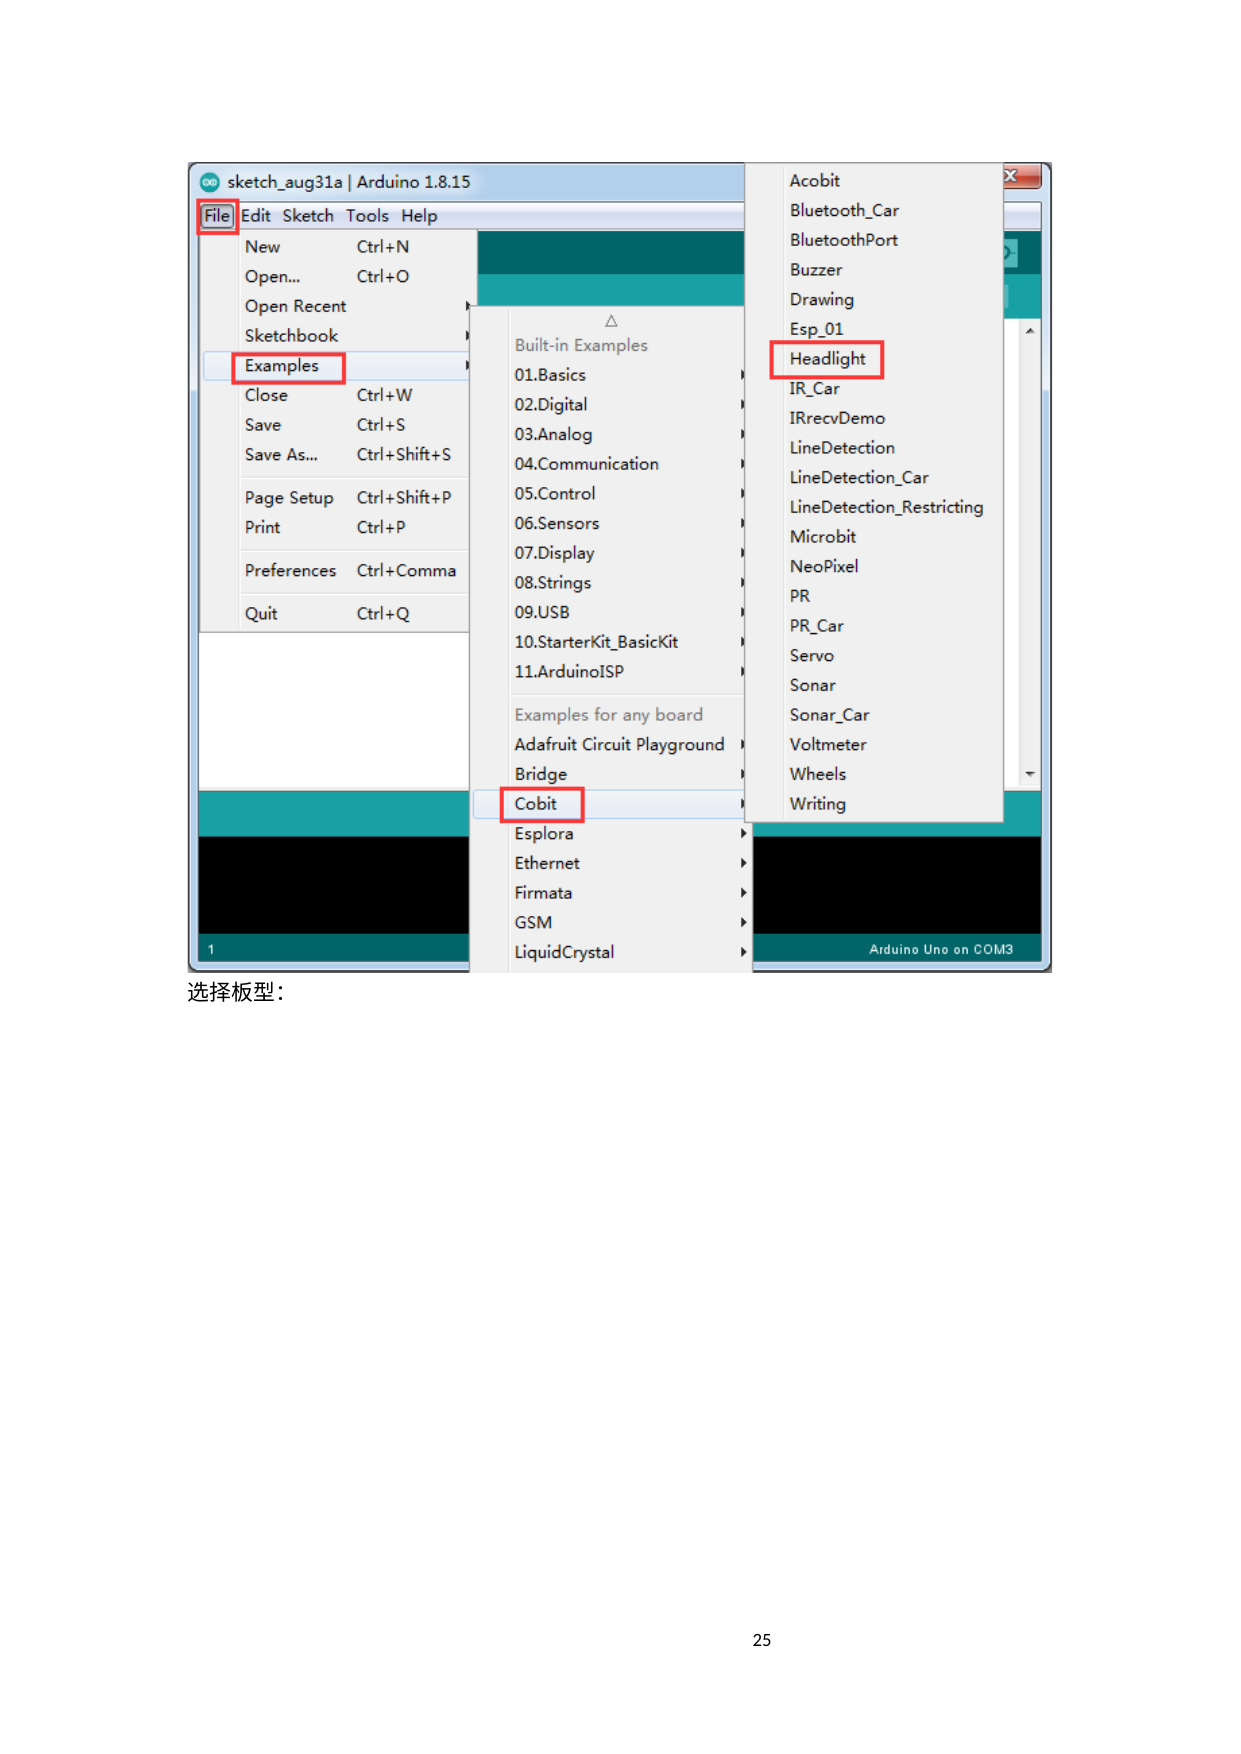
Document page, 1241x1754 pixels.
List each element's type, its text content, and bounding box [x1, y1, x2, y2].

picture [187, 162, 1053, 973]
text 选择板型： [187, 974, 1053, 1007]
